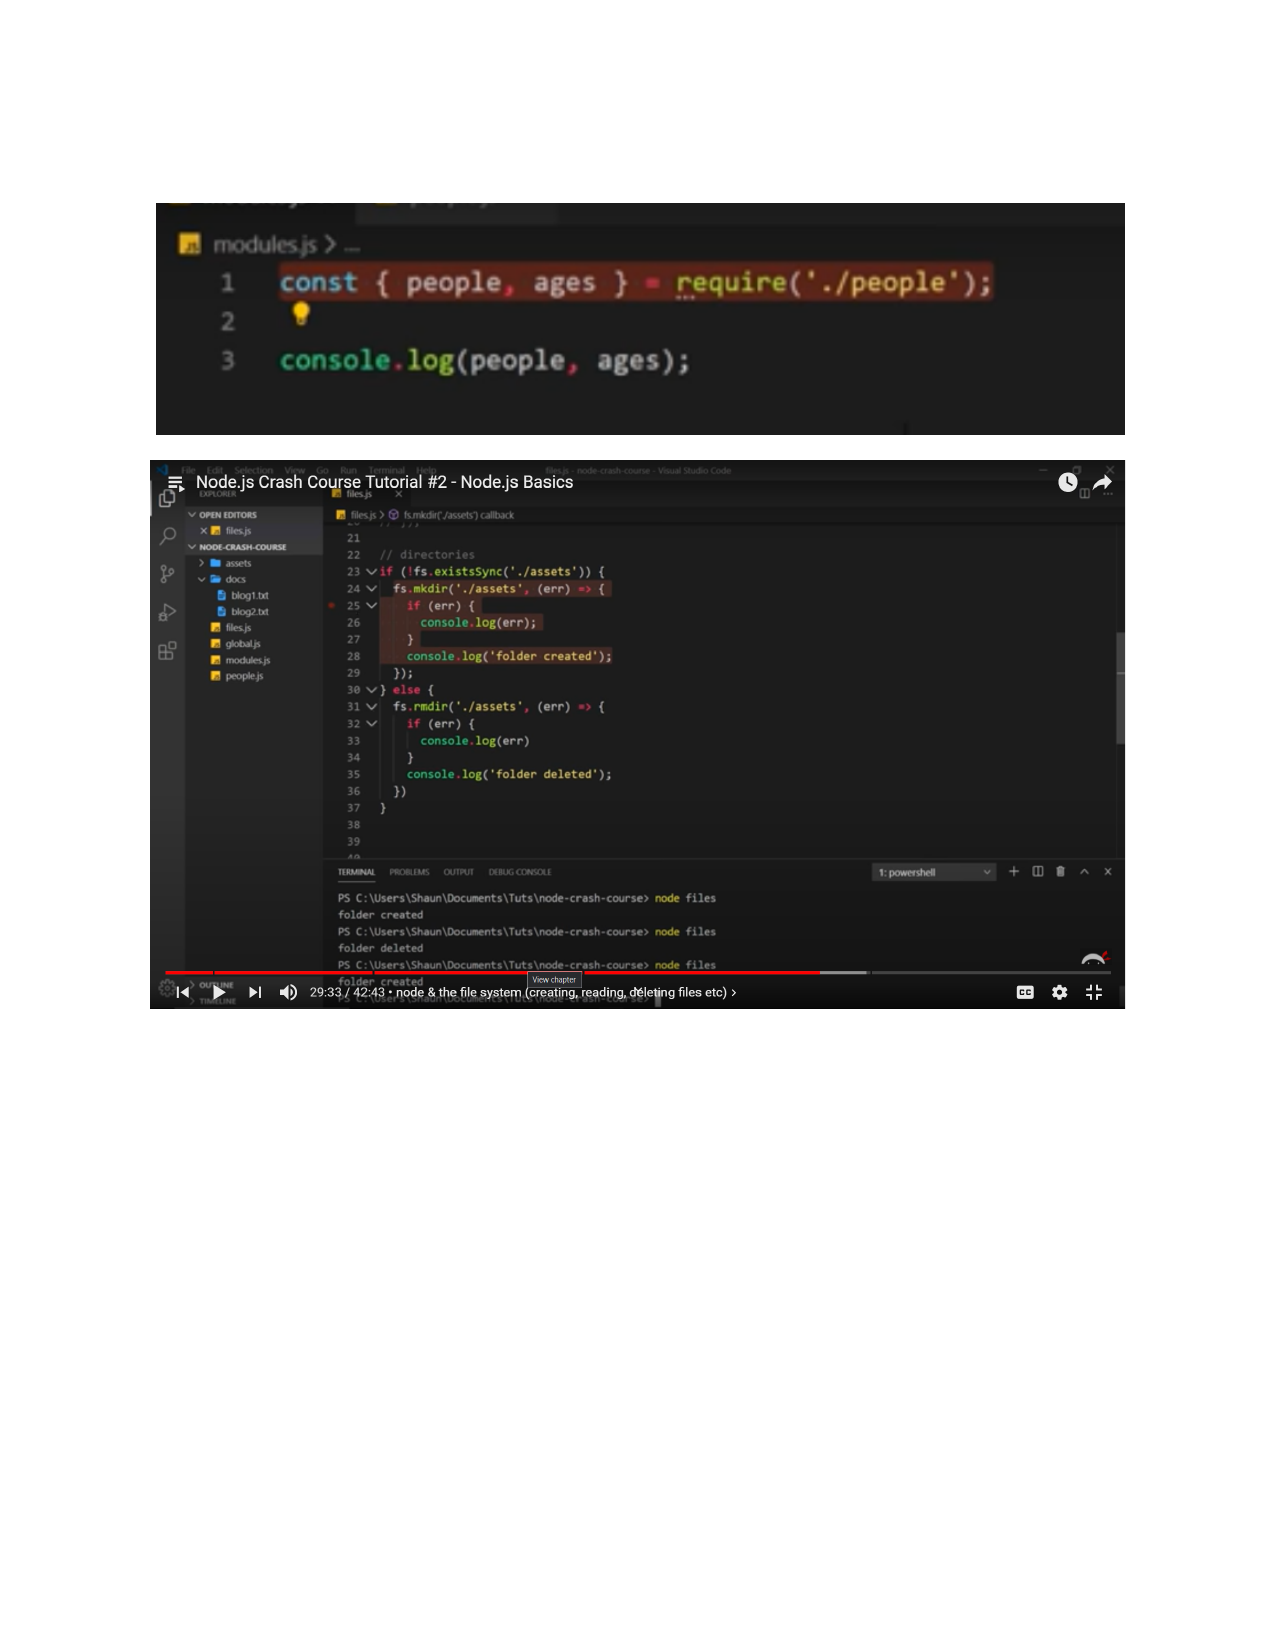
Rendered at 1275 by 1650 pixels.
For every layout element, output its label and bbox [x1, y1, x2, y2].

picture [156, 203, 1125, 435]
picture [150, 460, 1125, 1009]
